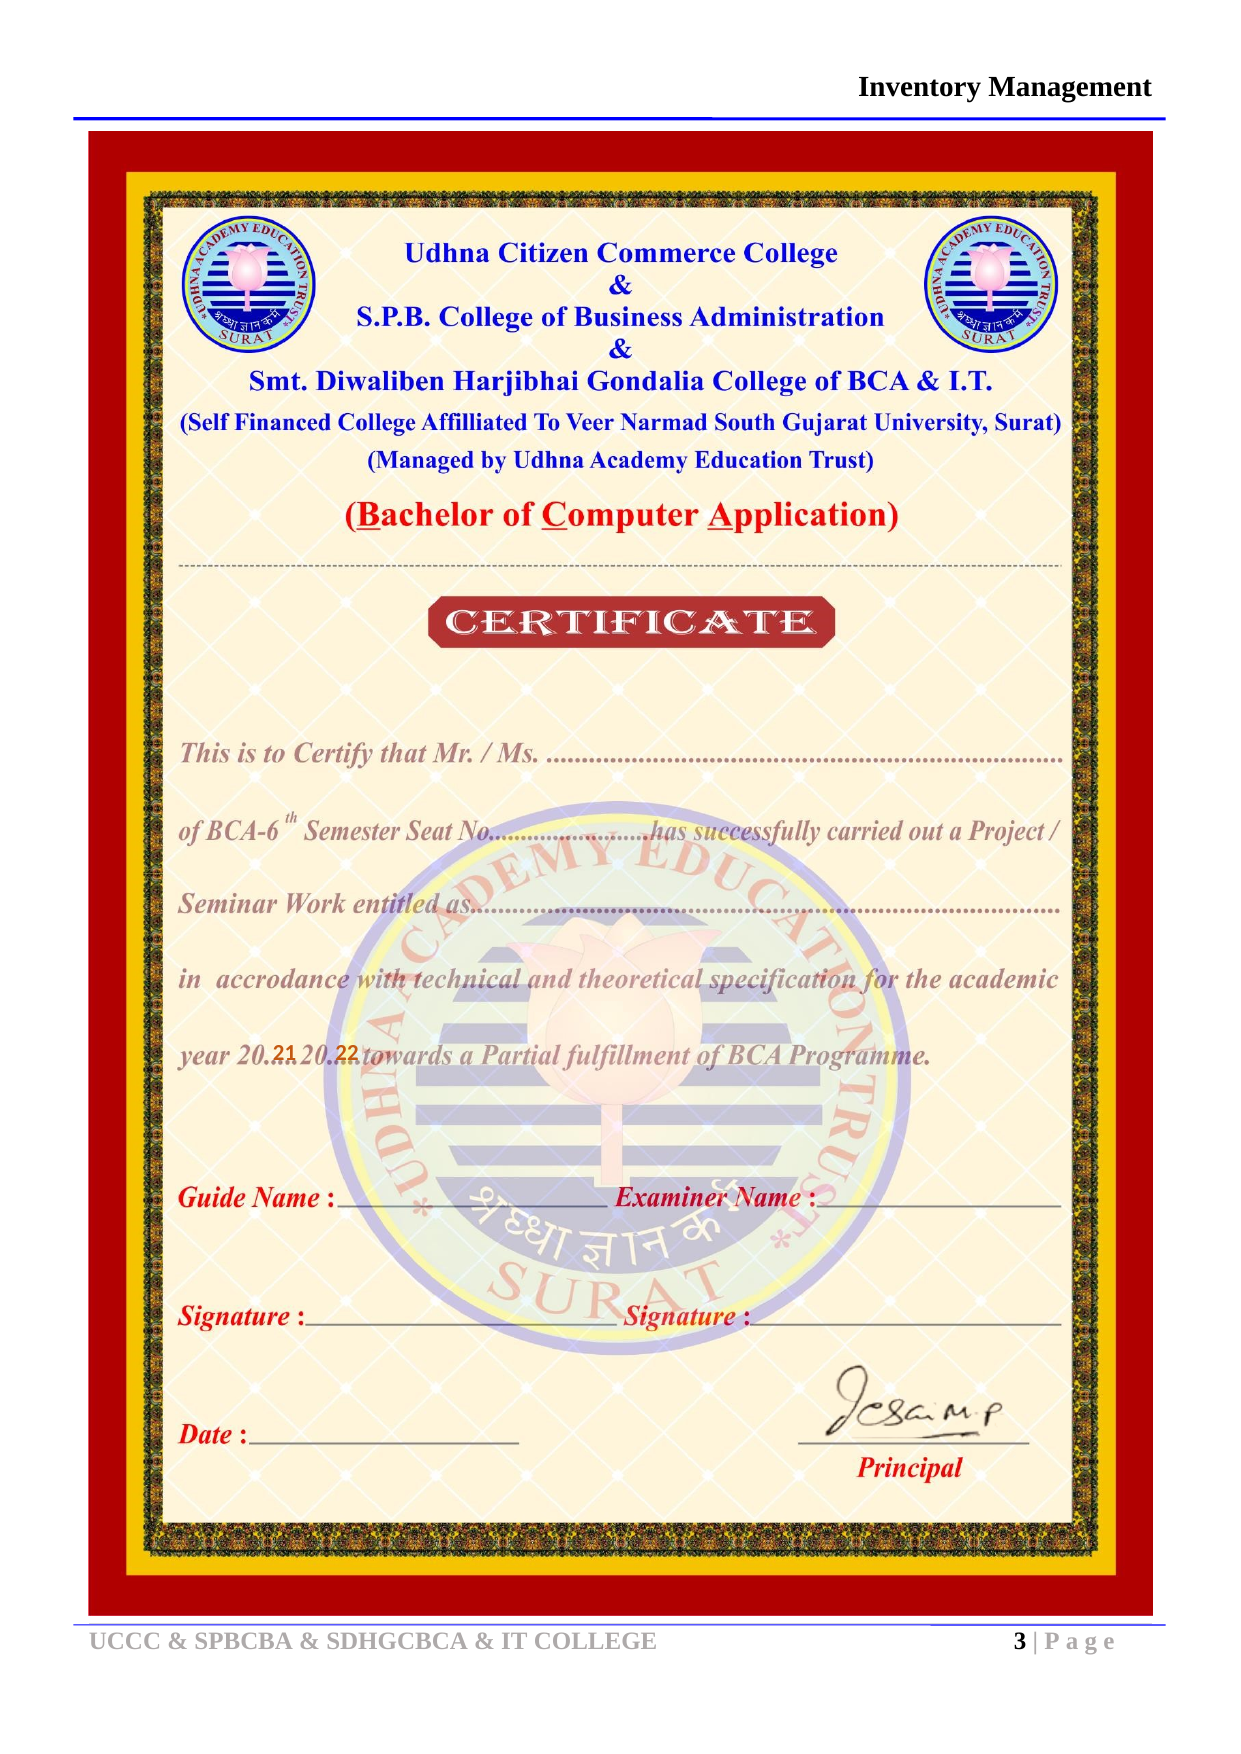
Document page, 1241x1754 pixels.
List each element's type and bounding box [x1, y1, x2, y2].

picture [88, 131, 1153, 1616]
